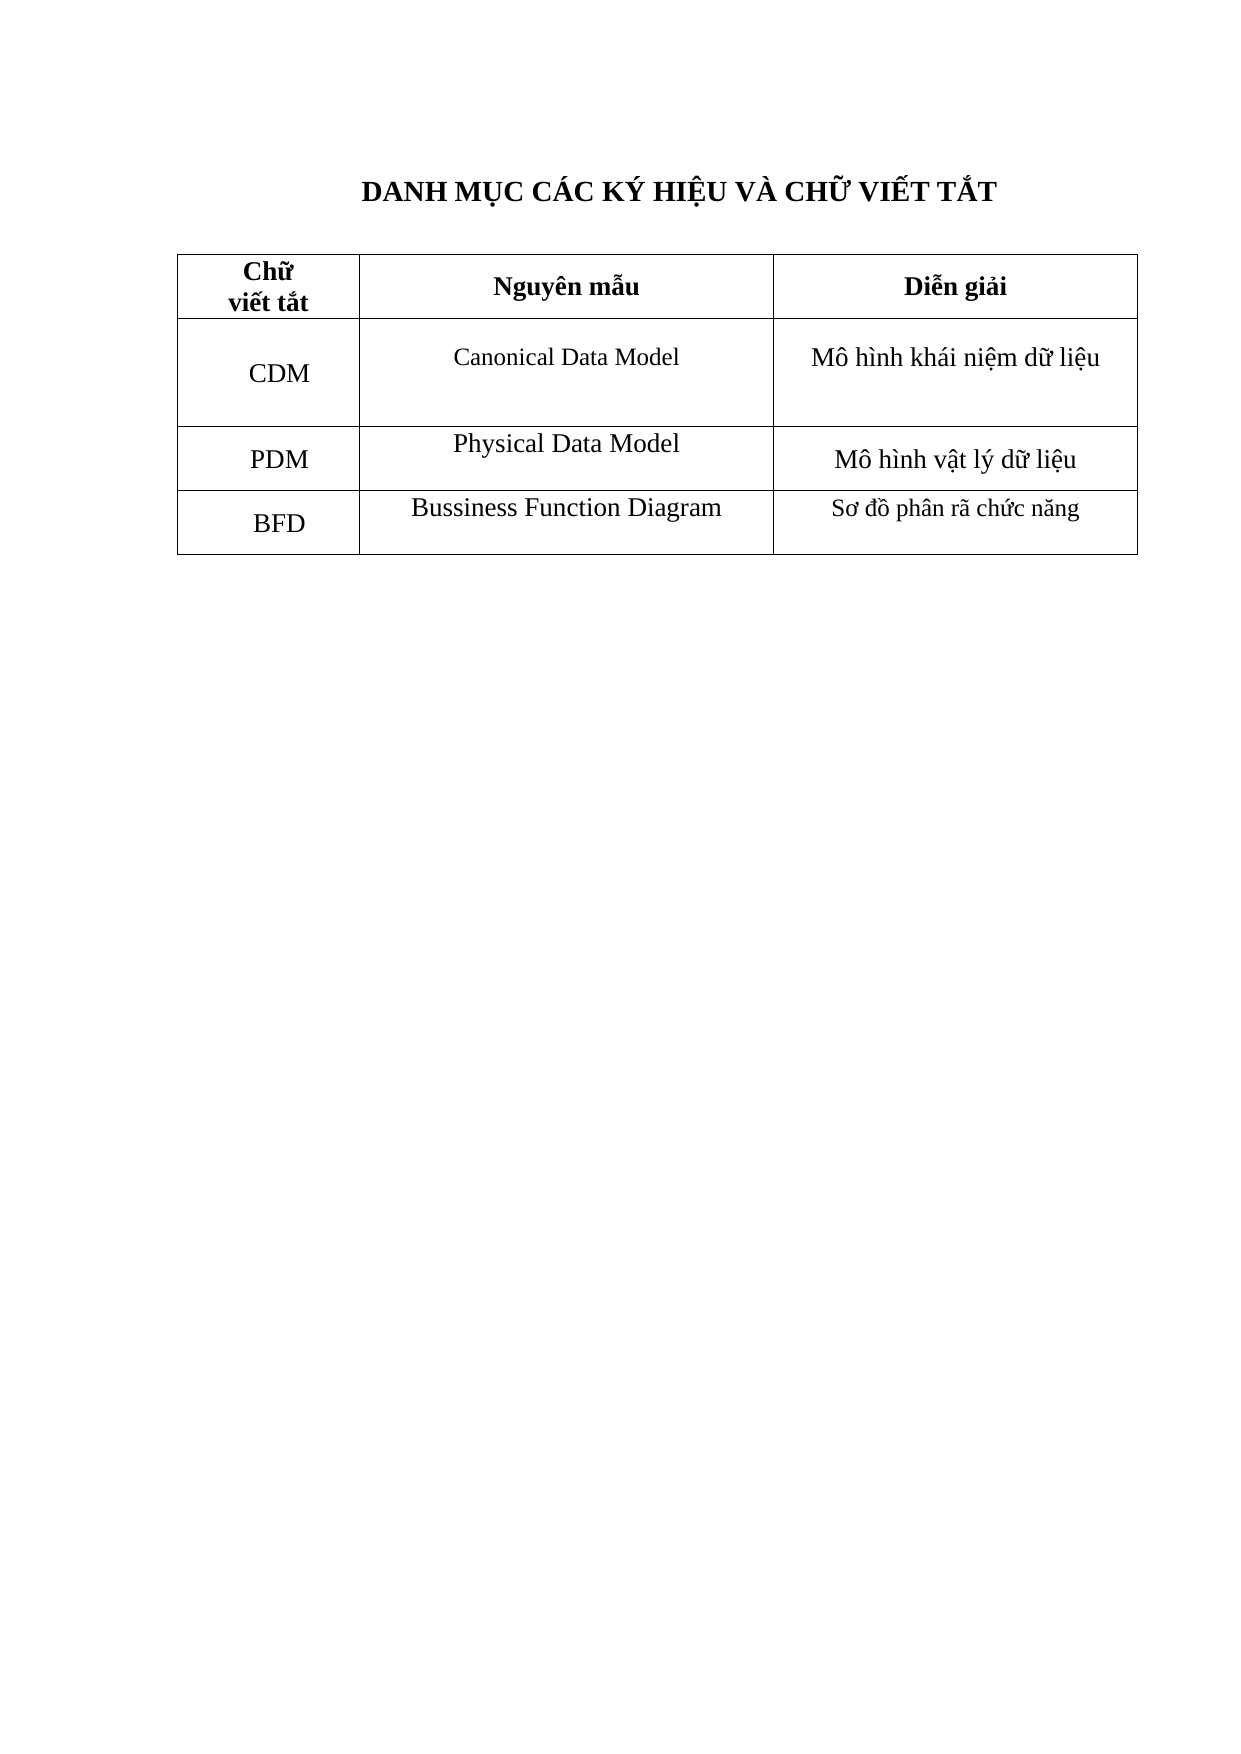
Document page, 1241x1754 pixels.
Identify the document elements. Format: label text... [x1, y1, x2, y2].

table_header Diễn giải [774, 255, 1137, 318]
subtitle DANH MỤC CÁC KÝ HIỆU VÀ CHỮ VIẾT TẮT [236, 174, 1122, 208]
table_cell Physical Data Model [360, 427, 773, 490]
table_cell PDM [178, 427, 359, 490]
table_cell Canonical Data Model [360, 319, 773, 426]
table_cell BFD [178, 491, 359, 554]
table_cell Bussiness Function Diagram [360, 491, 773, 554]
table_cell CDM [178, 319, 359, 426]
table_cell Sơ đồ phân rã chức năng [774, 491, 1137, 554]
table_header Chữ viết tắt [178, 255, 359, 318]
table_cell Mô hình khái niệm dữ liệu [774, 319, 1137, 426]
table_header Nguyên mẫu [360, 255, 773, 318]
table_cell Mô hình vật lý dữ liệu [774, 427, 1137, 490]
